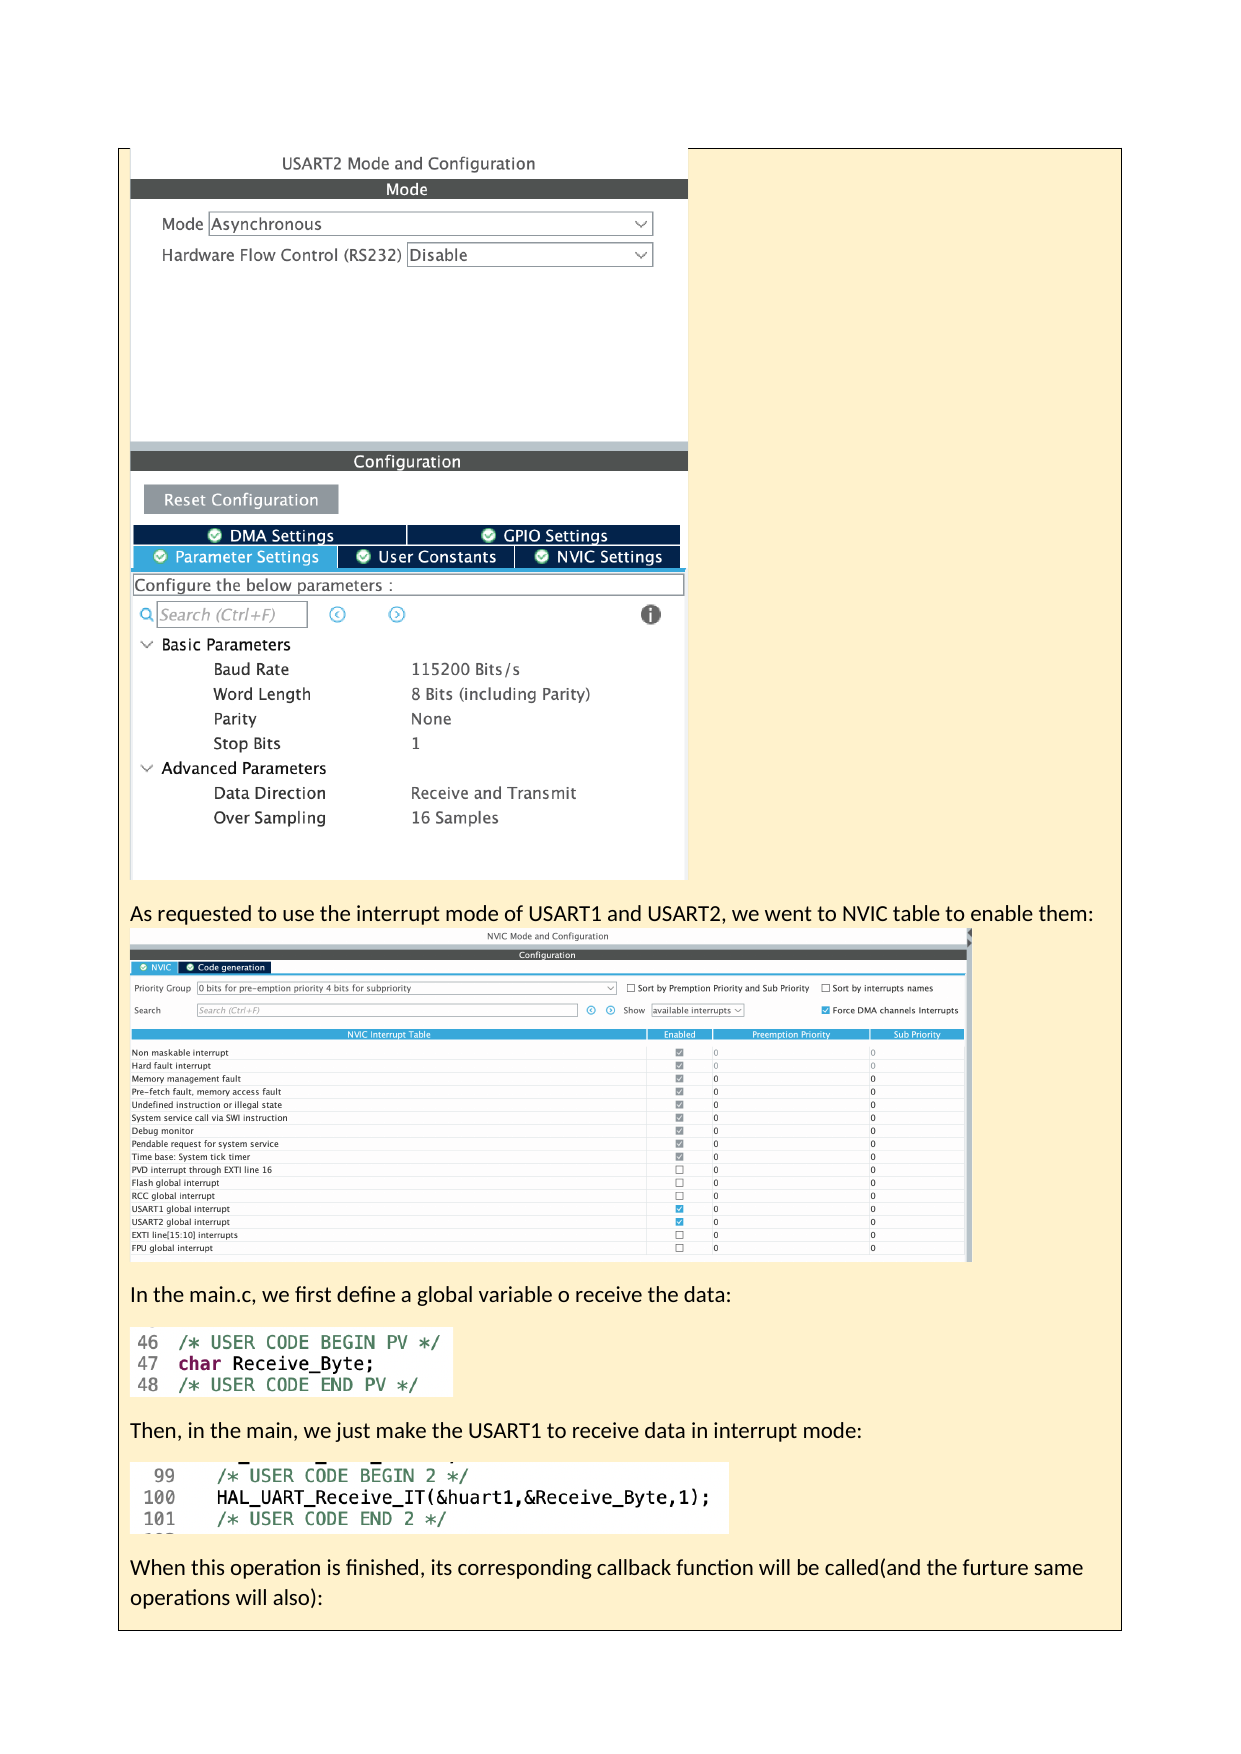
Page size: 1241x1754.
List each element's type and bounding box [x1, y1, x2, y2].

picture [129, 1327, 454, 1397]
picture [129, 148, 689, 880]
picture [129, 928, 973, 1262]
picture [129, 1462, 729, 1534]
table_cell [119, 149, 1121, 1630]
